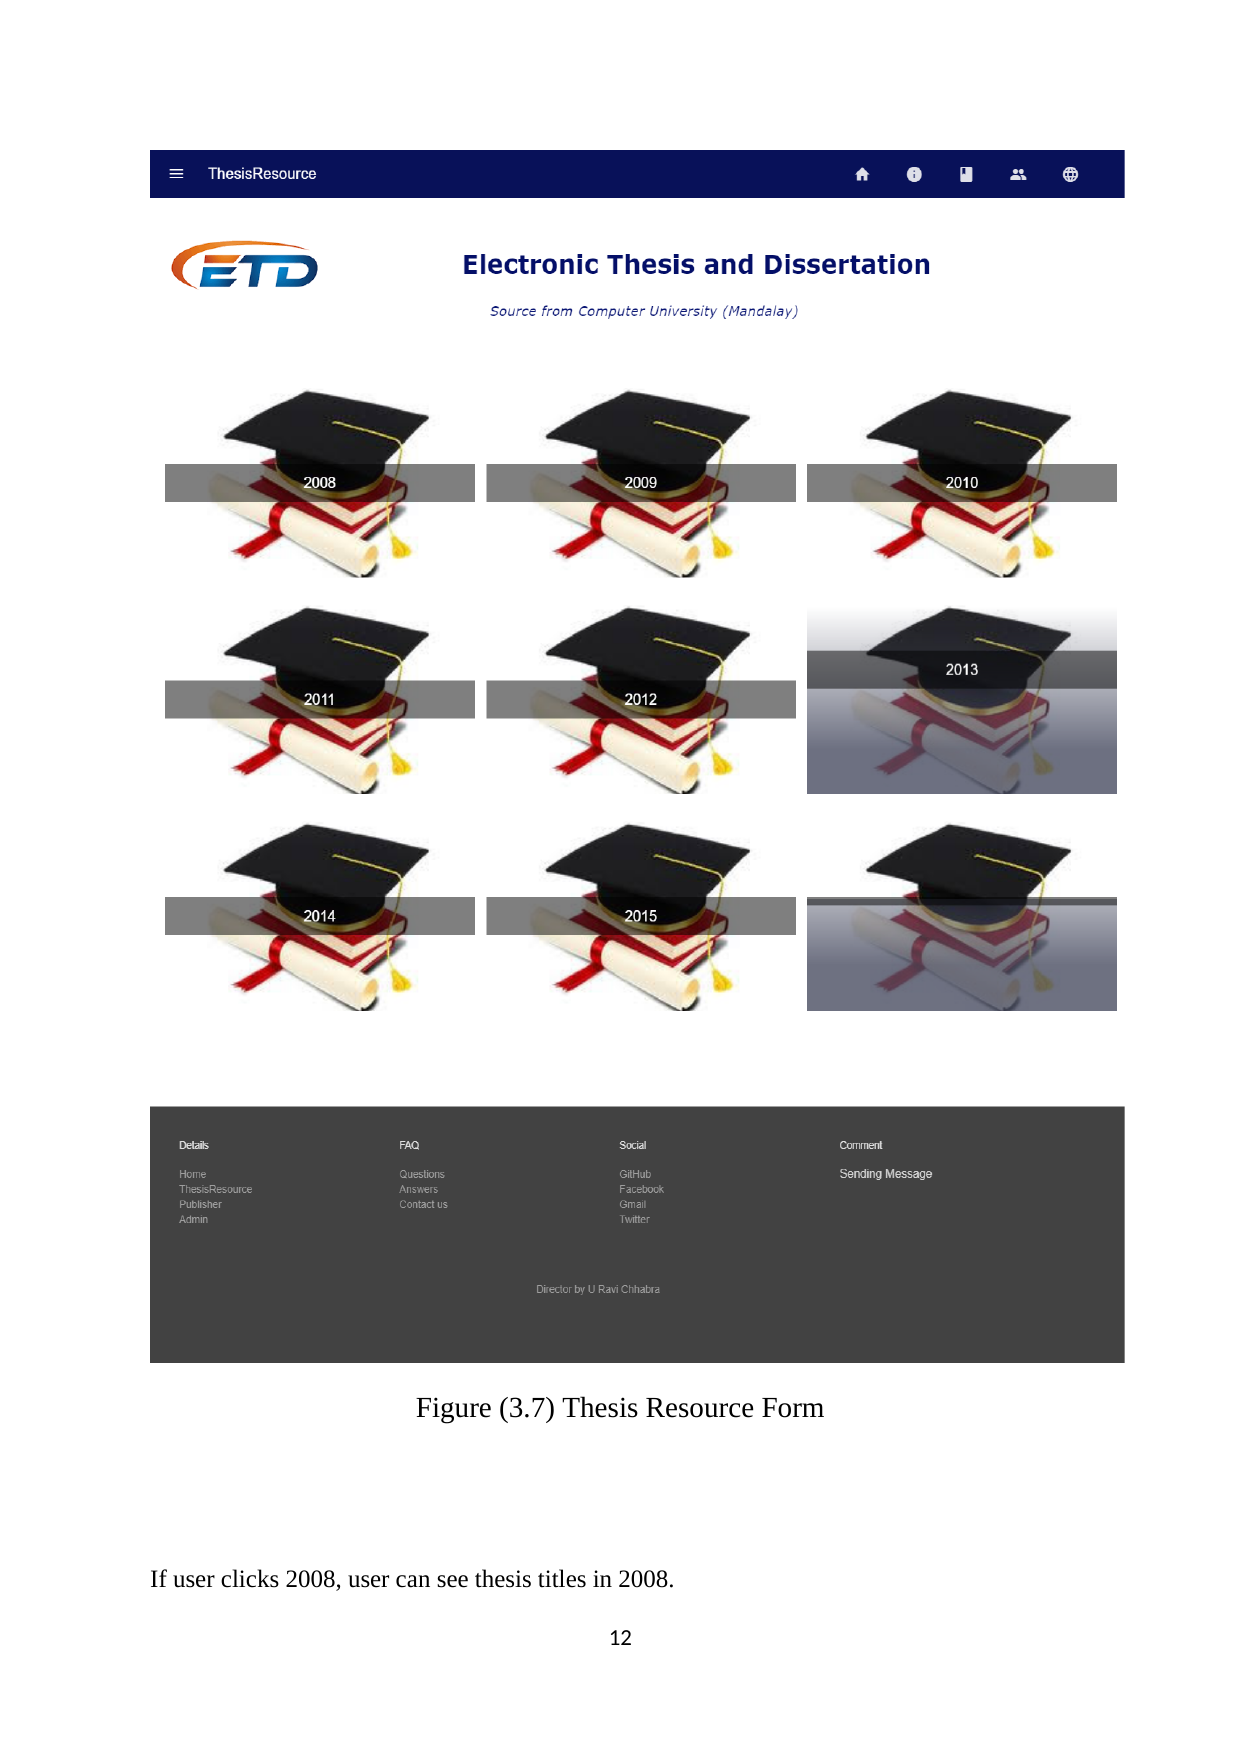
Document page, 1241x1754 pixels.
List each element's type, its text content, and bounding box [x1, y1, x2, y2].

text Figure (3.7) Thesis Resource Form [150, 1391, 1090, 1424]
text If user clicks 2008, user can see thesis titles in 2008. [150, 1564, 1090, 1593]
picture [150, 150, 1125, 1363]
